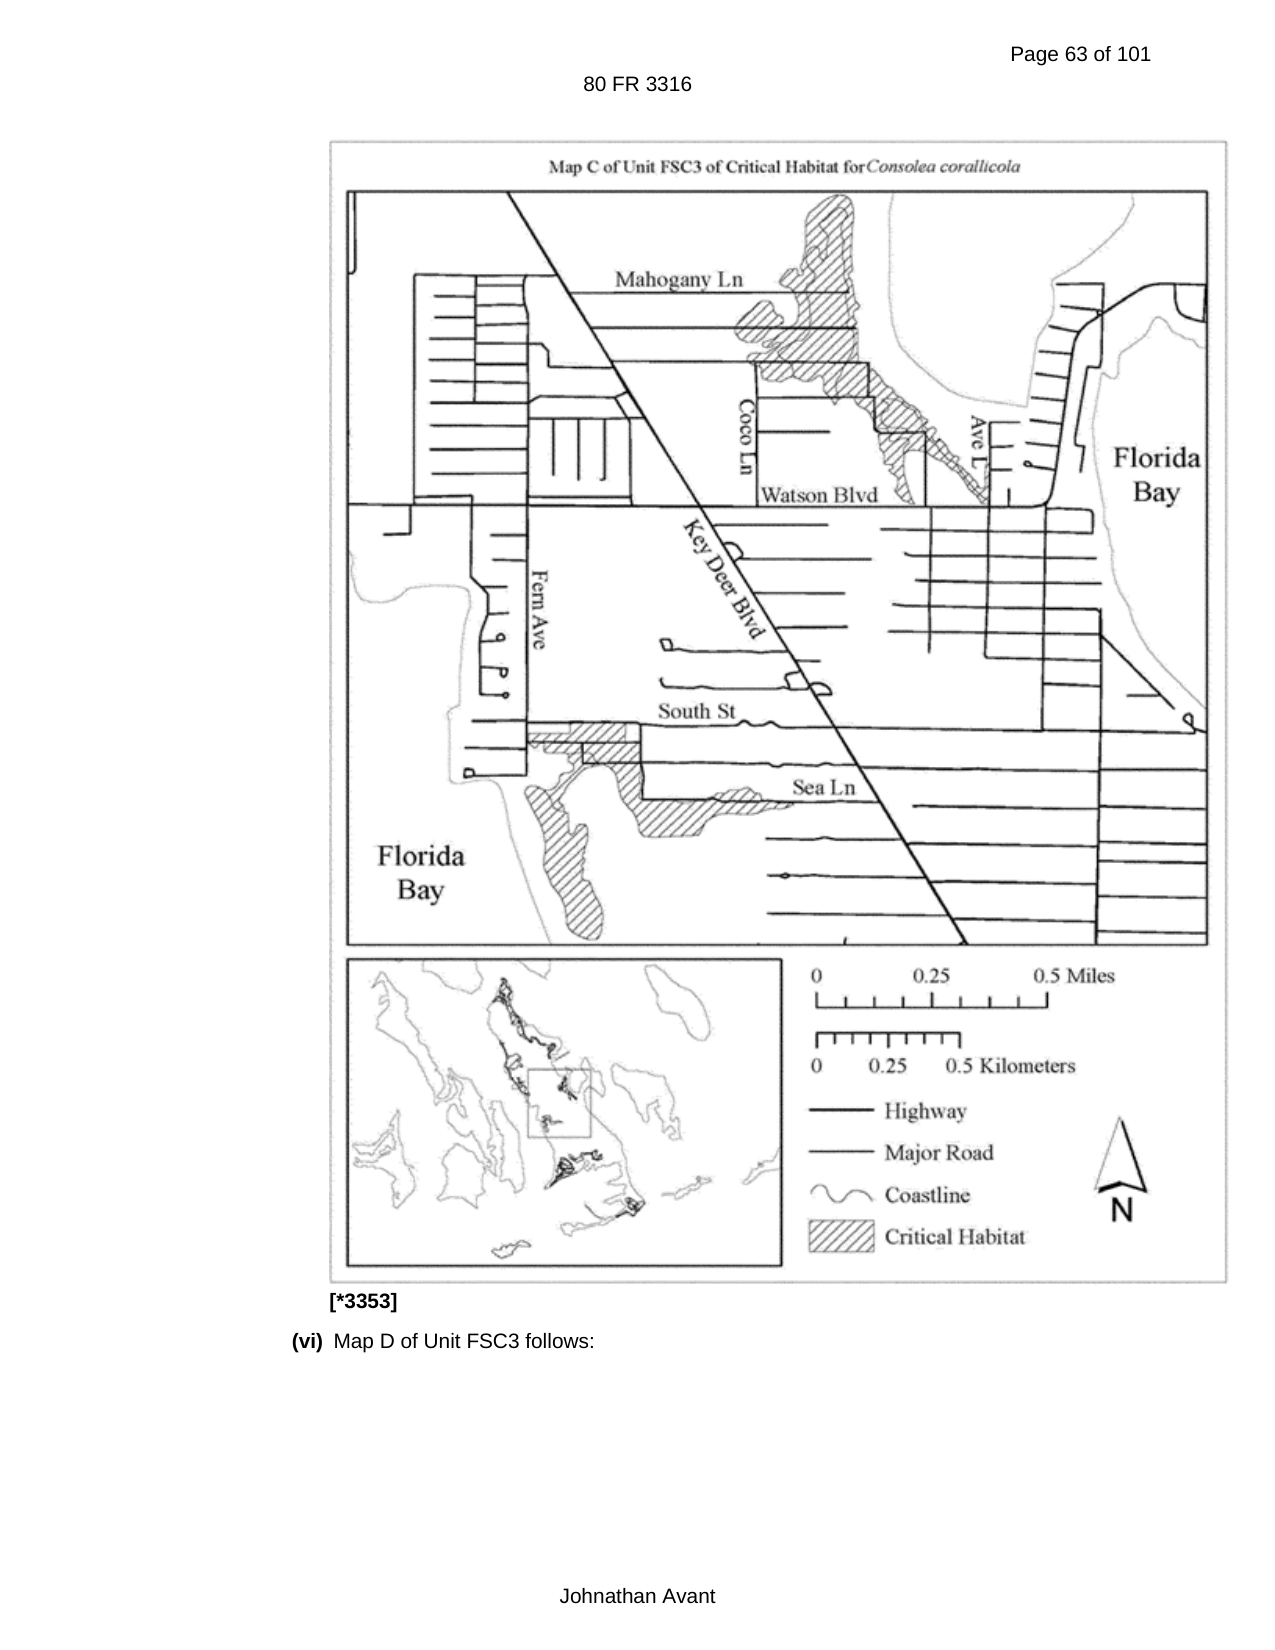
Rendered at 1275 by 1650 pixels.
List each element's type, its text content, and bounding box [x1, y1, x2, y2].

text [*3353] [329, 1287, 1171, 1313]
list Map D of Unit FSC3 follows: [292, 1326, 1171, 1353]
picture [329, 137, 1230, 1287]
